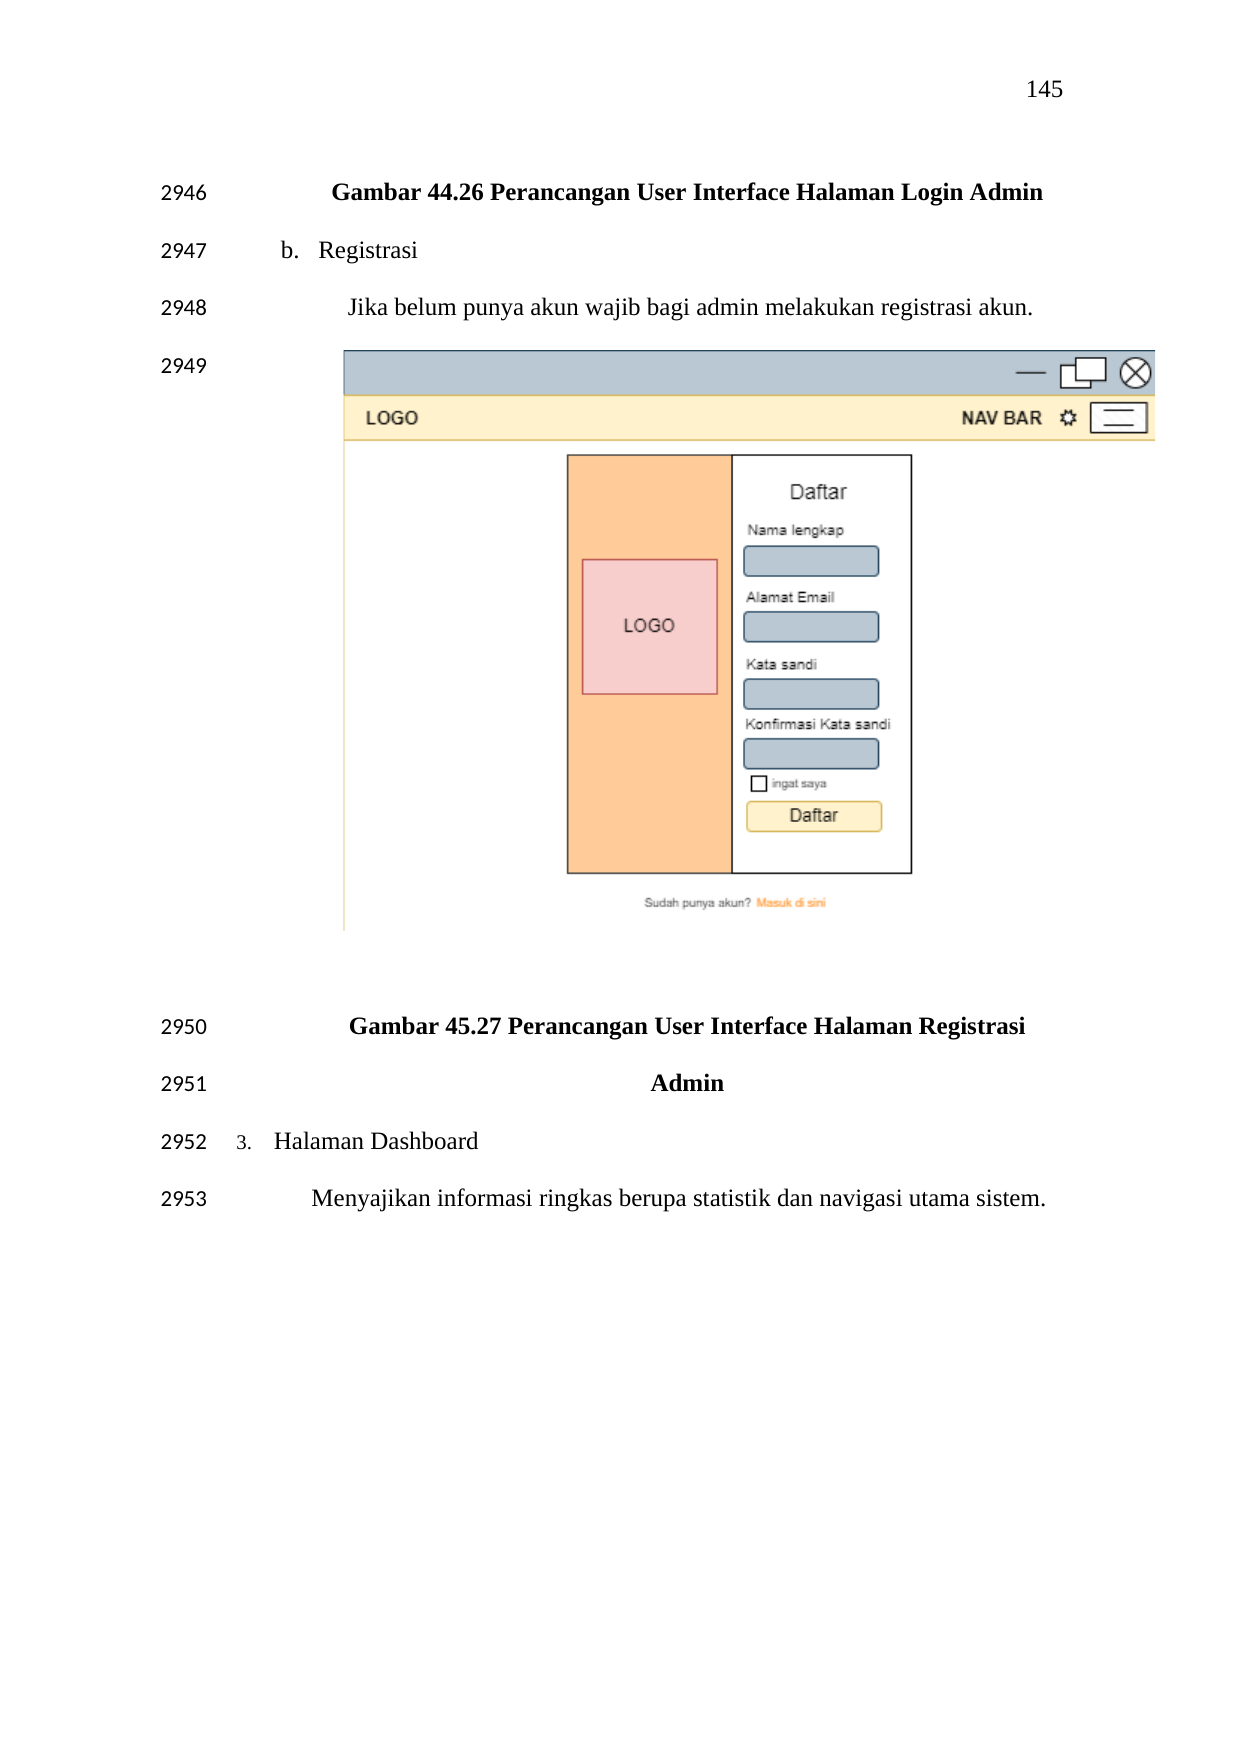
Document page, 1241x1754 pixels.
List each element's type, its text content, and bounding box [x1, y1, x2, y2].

list Jika belum punya akun wajib bagi admin melakukan registrasi akun. [348, 292, 1063, 321]
list Registrasi [281, 235, 1063, 263]
picture [343, 350, 1155, 931]
text Menyajikan informasi ringkas berupa statistik dan navigasi utama sistem. [311, 1183, 1063, 1212]
list Halaman Dashboard [236, 1126, 1063, 1155]
